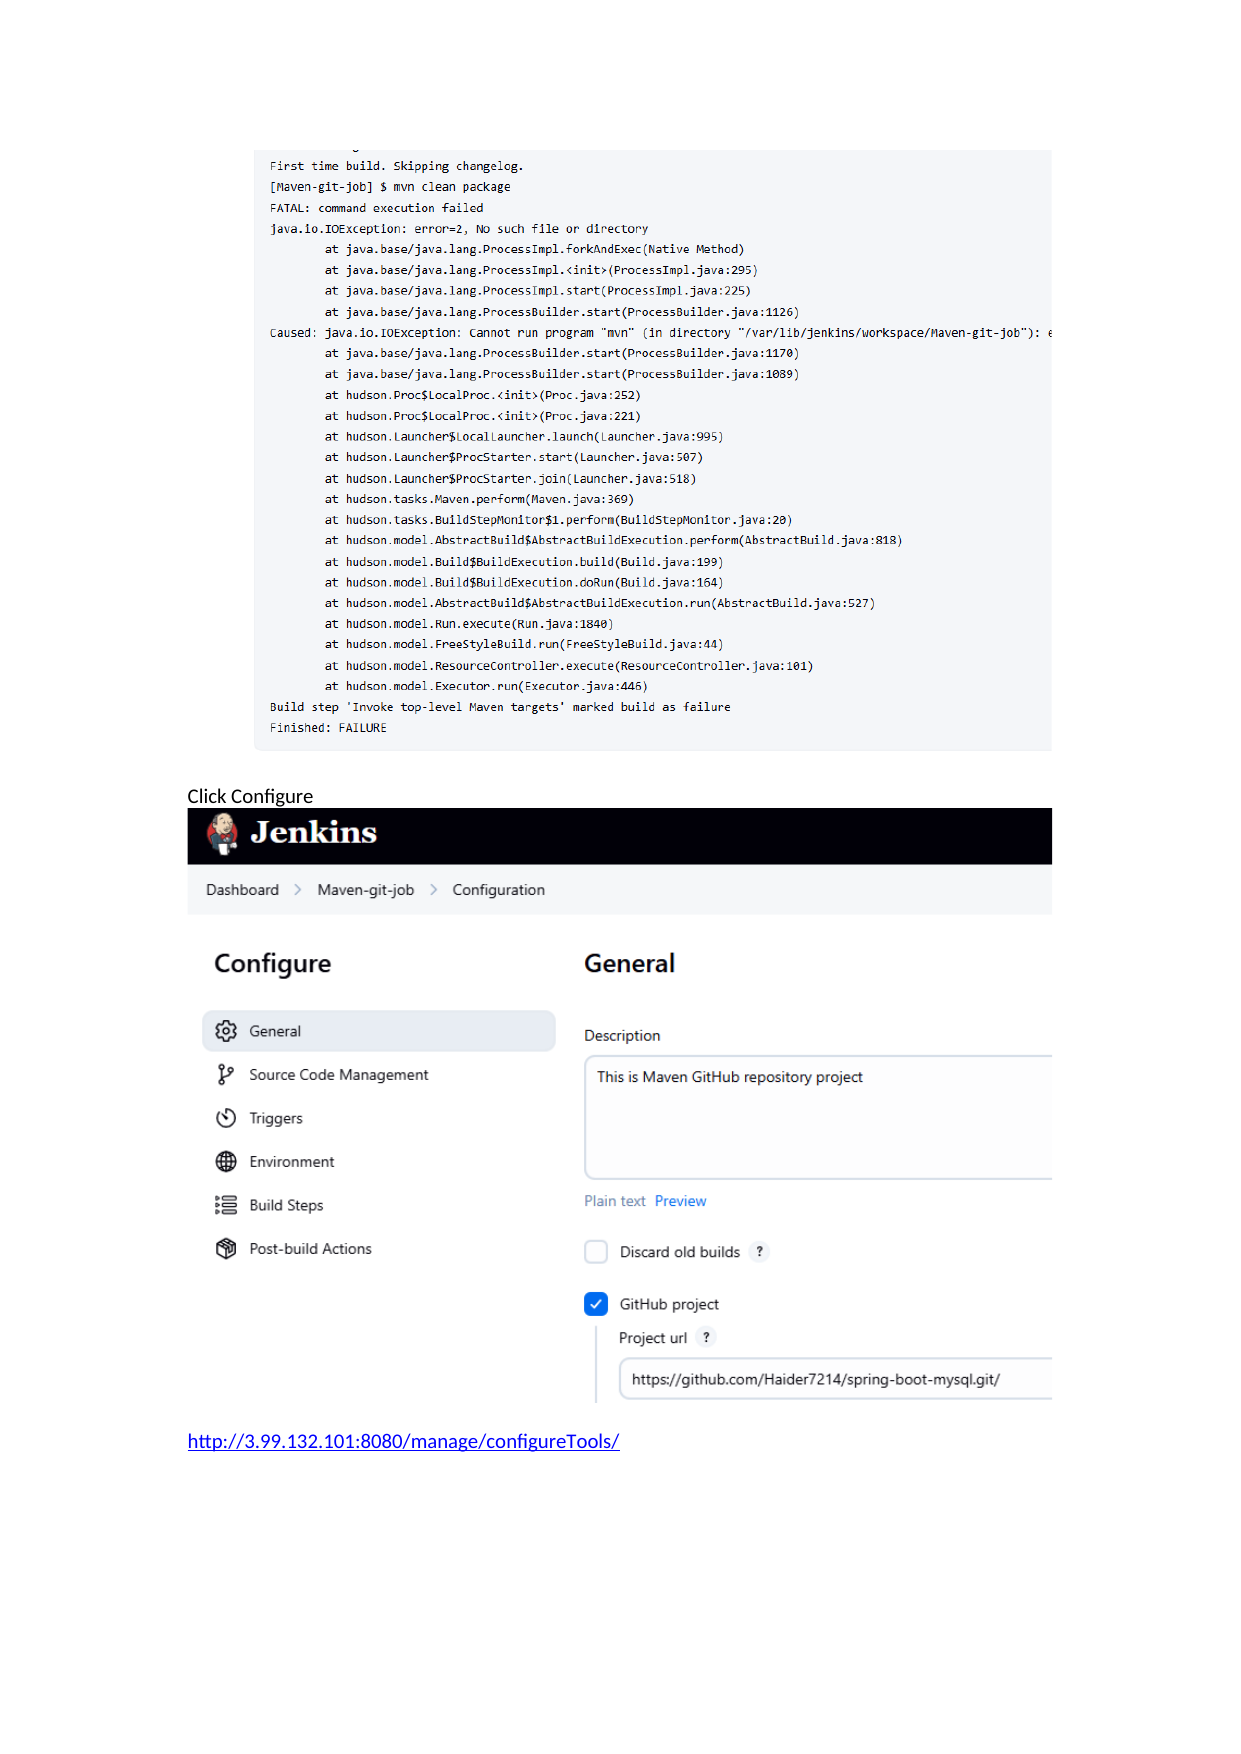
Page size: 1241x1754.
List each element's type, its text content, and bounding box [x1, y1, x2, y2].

text http://3.99.132.101:8080/manage/configureTools/ [187, 1428, 1053, 1453]
picture [187, 150, 1052, 758]
text Click Configure [187, 783, 1053, 808]
picture [187, 808, 1053, 1403]
